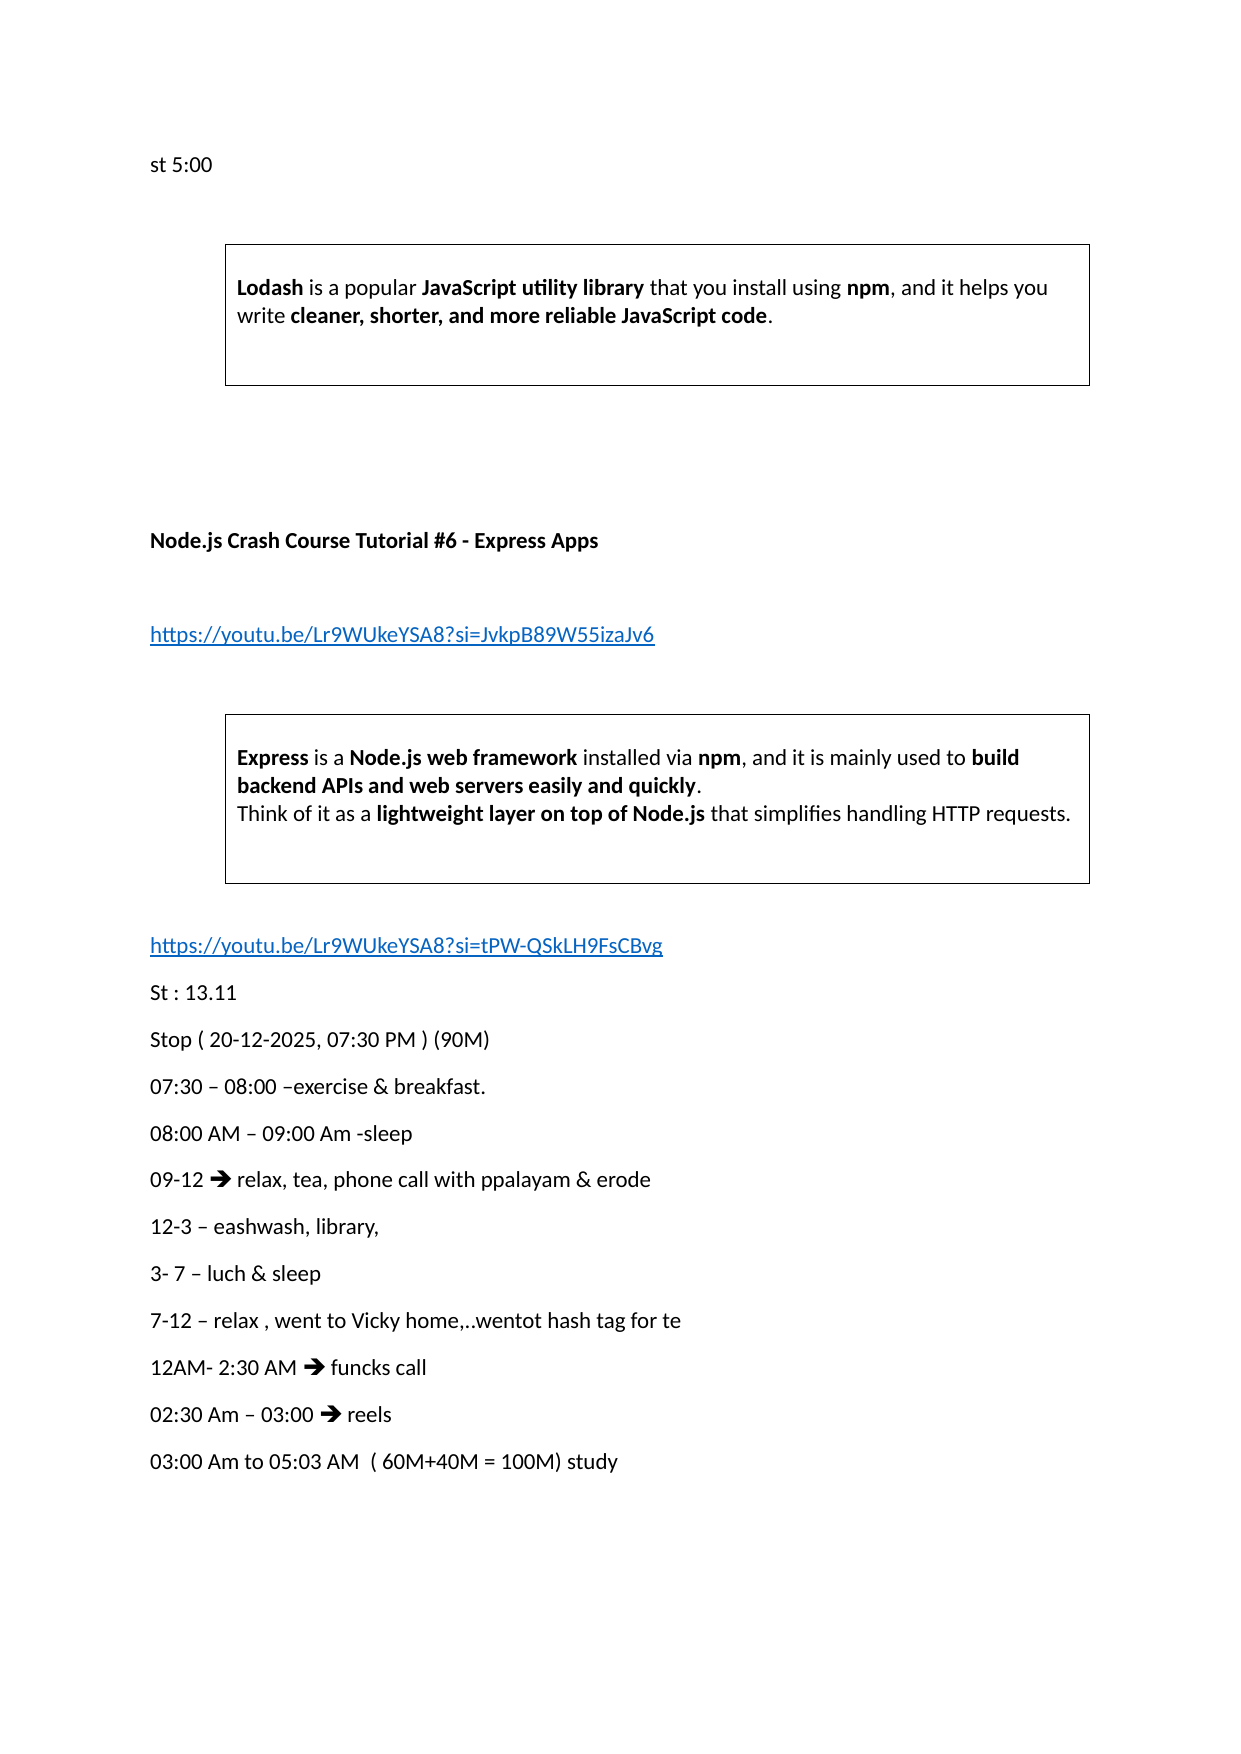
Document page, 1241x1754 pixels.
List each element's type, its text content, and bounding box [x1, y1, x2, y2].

text https://youtu.be/Lr9WUkeYSA8?si=JvkpB89W55izaJv6 [150, 620, 1090, 648]
text 7-12 – relax , went to Vicky home,..wentot hash tag for te [150, 1306, 1090, 1334]
text 12AM- 2:30 AM funcks call [150, 1353, 1090, 1381]
text St : 13.11 [150, 978, 1090, 1006]
text 02:30 Am – 03:00 reels [150, 1400, 1090, 1428]
text 3- 7 – luch & sleep [150, 1259, 1090, 1287]
table_header Lodash is a popular JavaScript utility library that you install using npm, and it helps you write cleaner, shorter, and more reliable JavaScript code. [226, 245, 1089, 385]
text 08:00 AM – 09:00 Am -sleep [150, 1119, 1090, 1147]
table_header Express is a Node.js web framework installed via npm, and it is mainly used to build backend APIs and web servers easily and quickly. Think of it as a lightweight layer on top of Node.js that simplifies handling HTTP requests. [226, 715, 1089, 883]
text 07:30 – 08:00 –exercise & breakfast. [150, 1072, 1090, 1100]
text 12-3 – eashwash, library, [150, 1212, 1090, 1240]
text 03:00 Am to 05:03 AM ( 60M+40M = 100M) study [150, 1447, 1090, 1475]
text st 5:00 [150, 150, 1090, 178]
text Stop ( 20-12-2025, 07:30 PM ) (90M) [150, 1025, 1090, 1053]
text Node.js Crash Course Tutorial #6 - Express Apps [150, 527, 1090, 554]
text 09-12 relax, tea, phone call with ppalayam & erode [150, 1166, 1090, 1193]
text https://youtu.be/Lr9WUkeYSA8?si=tPW-QSkLH9FsCBvg [150, 931, 1090, 959]
